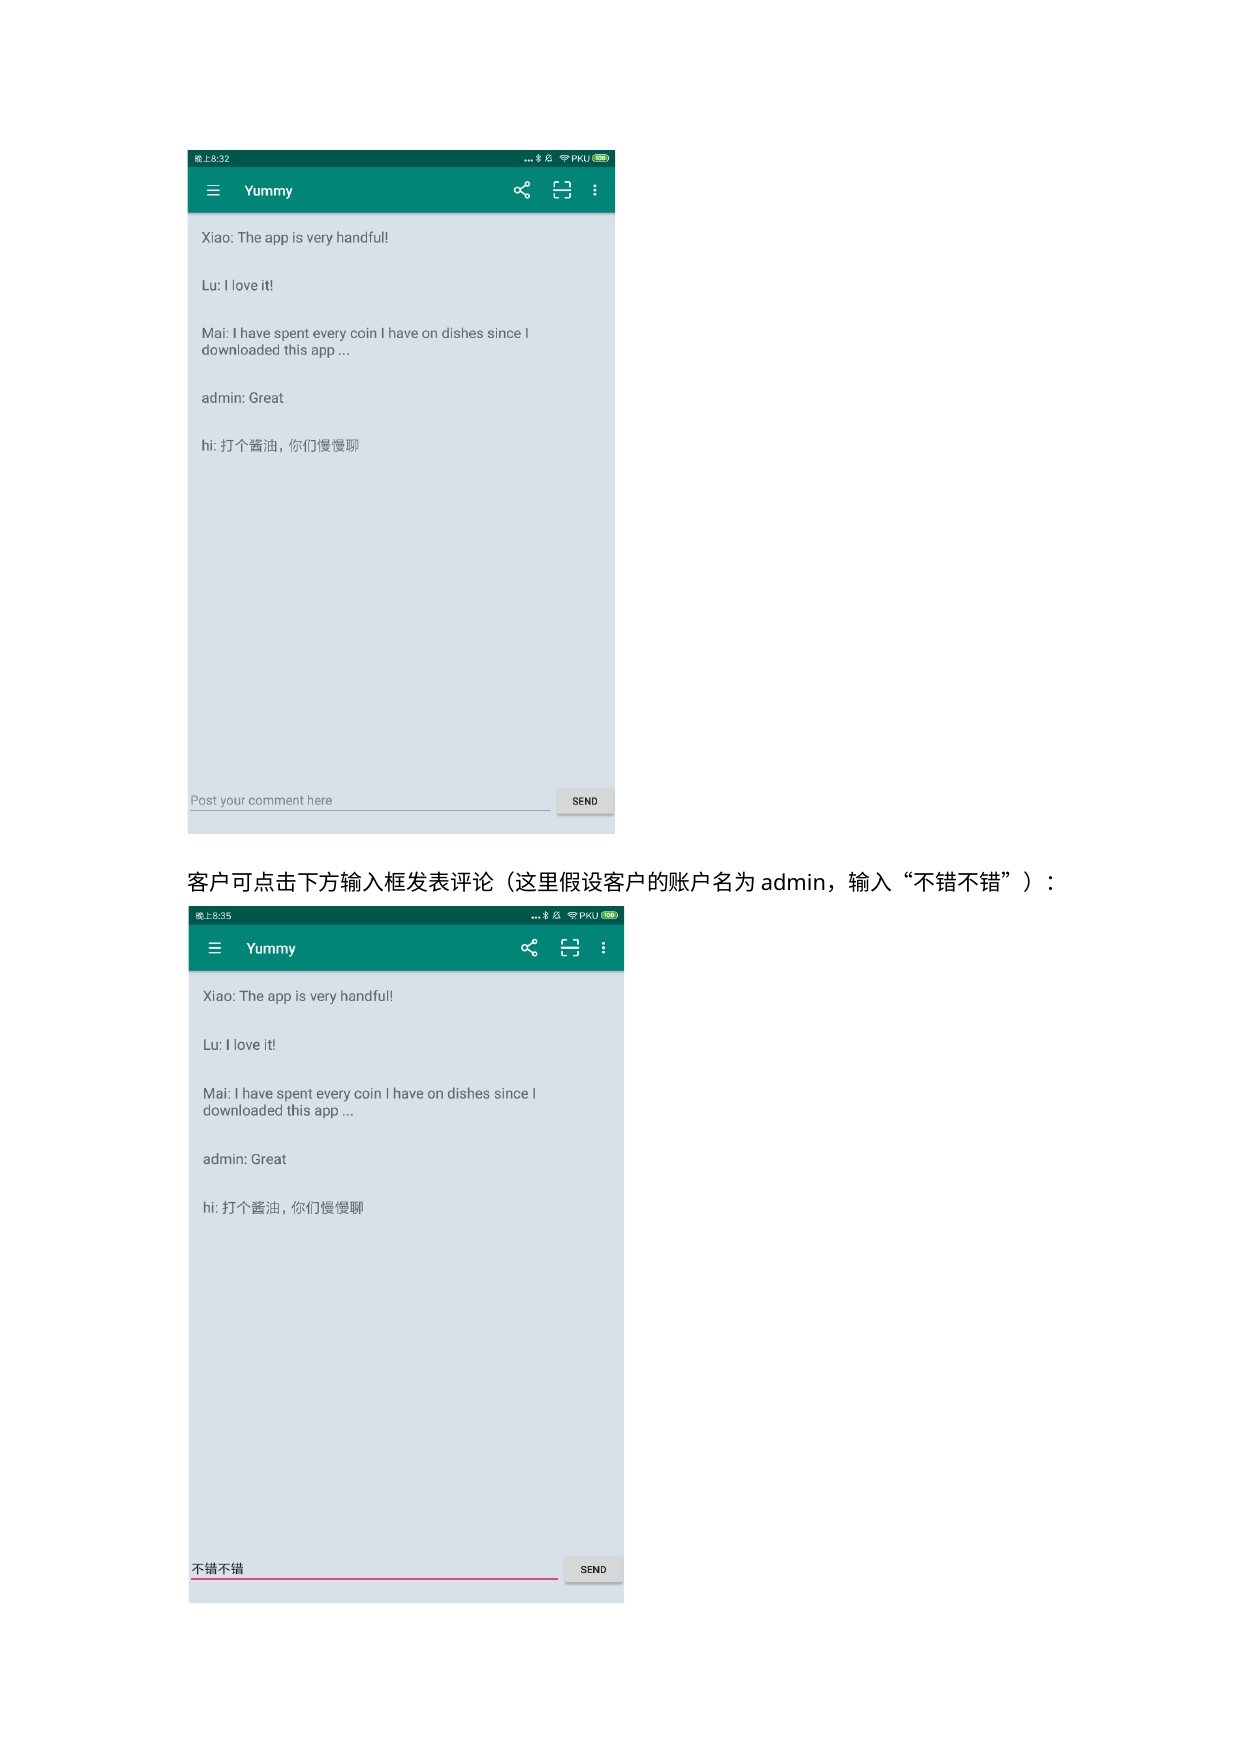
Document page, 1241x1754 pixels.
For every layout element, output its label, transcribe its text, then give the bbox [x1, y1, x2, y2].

text 客户可点击下方输入框发表评论（这里假设客户的账户名为admin，输入“不错不错”）： [187, 865, 1053, 897]
picture [187, 150, 616, 834]
picture [188, 906, 625, 1603]
